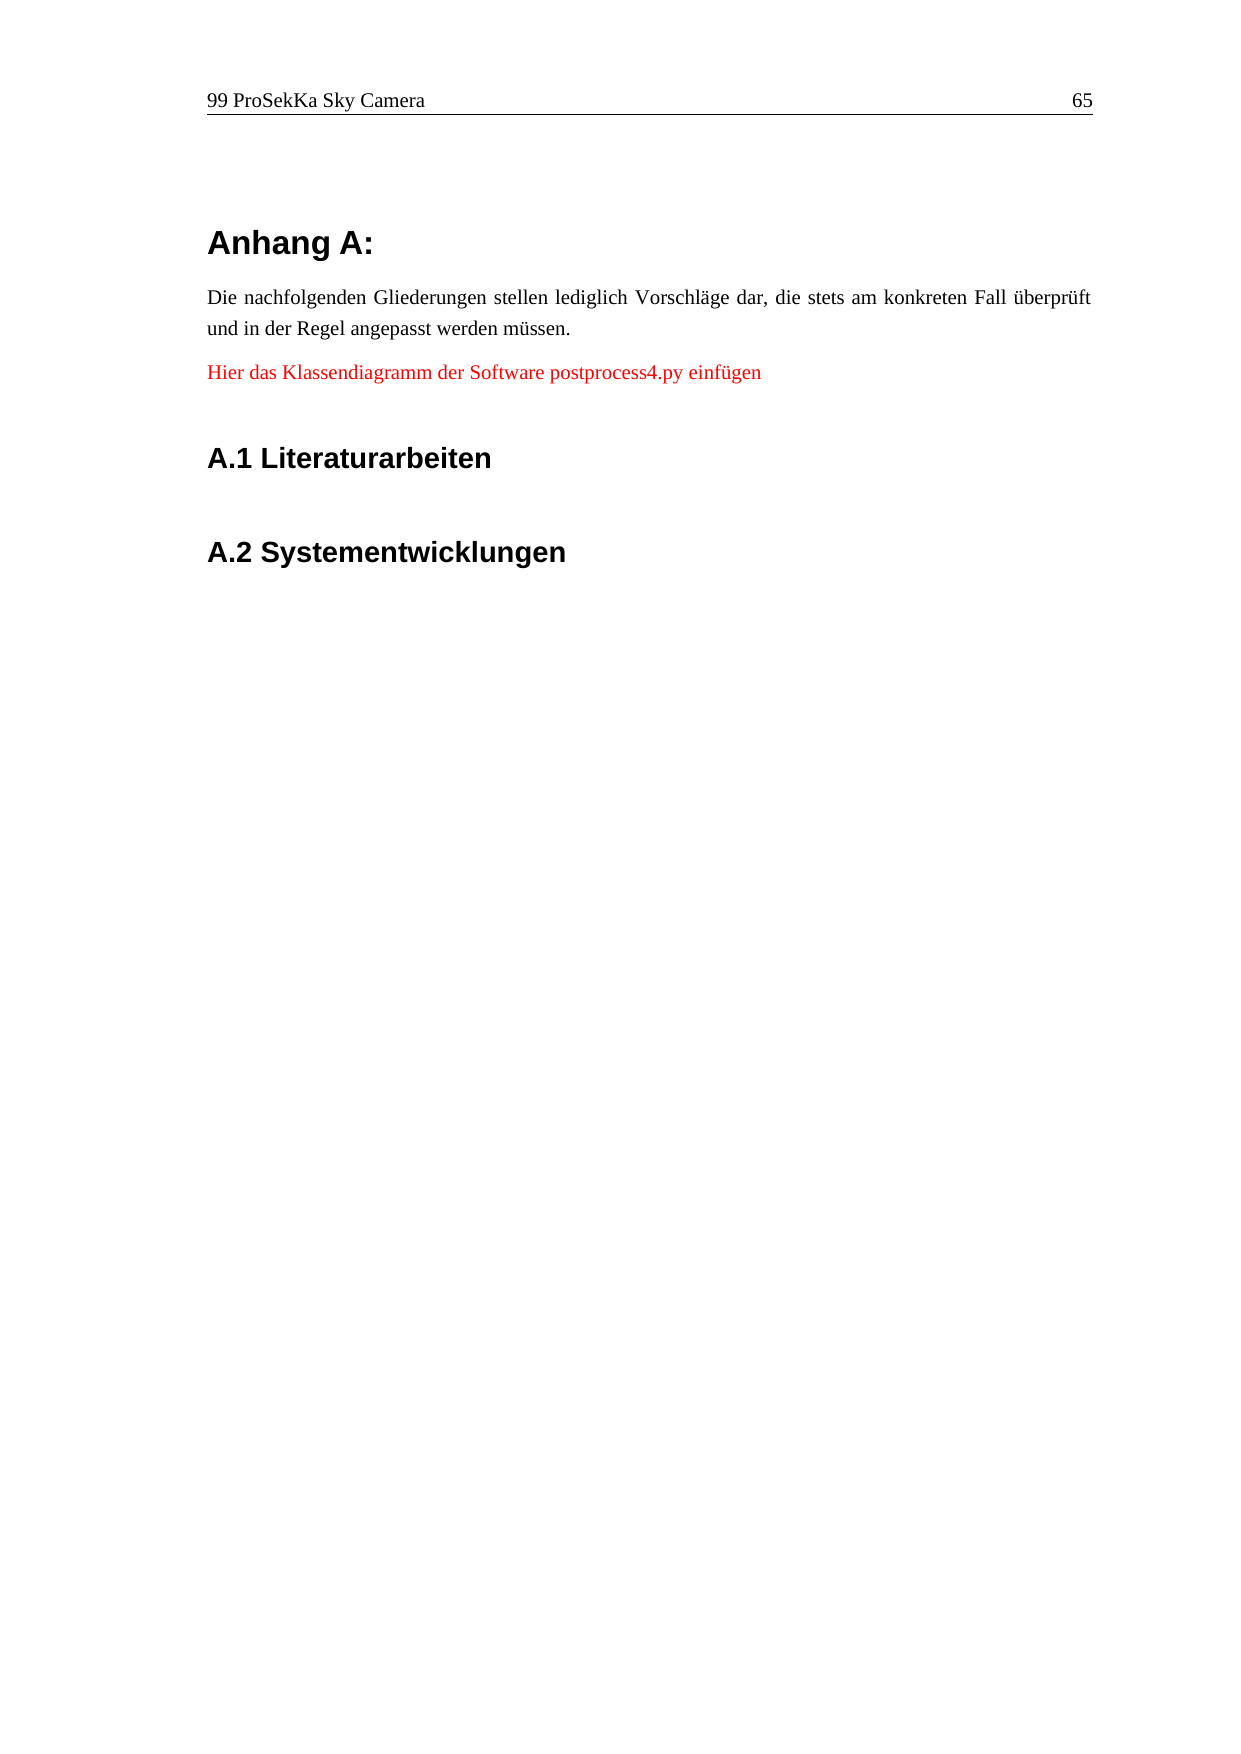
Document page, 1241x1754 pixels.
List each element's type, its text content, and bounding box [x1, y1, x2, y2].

text Die nachfolgenden Gliederungen stellen lediglich Vorschläge dar, die stets am konkreten Fall überprüft und in der Regel angepasst werden müssen. [207, 285, 1093, 340]
subtitle A.1 Literaturarbeiten [207, 441, 1093, 475]
text Hier das Klassendiagramm der Software postprocess4.py einfügen [207, 360, 1093, 384]
subtitle Anhang A: [207, 223, 1093, 261]
subtitle A.2 Systementwicklungen [207, 535, 1093, 568]
